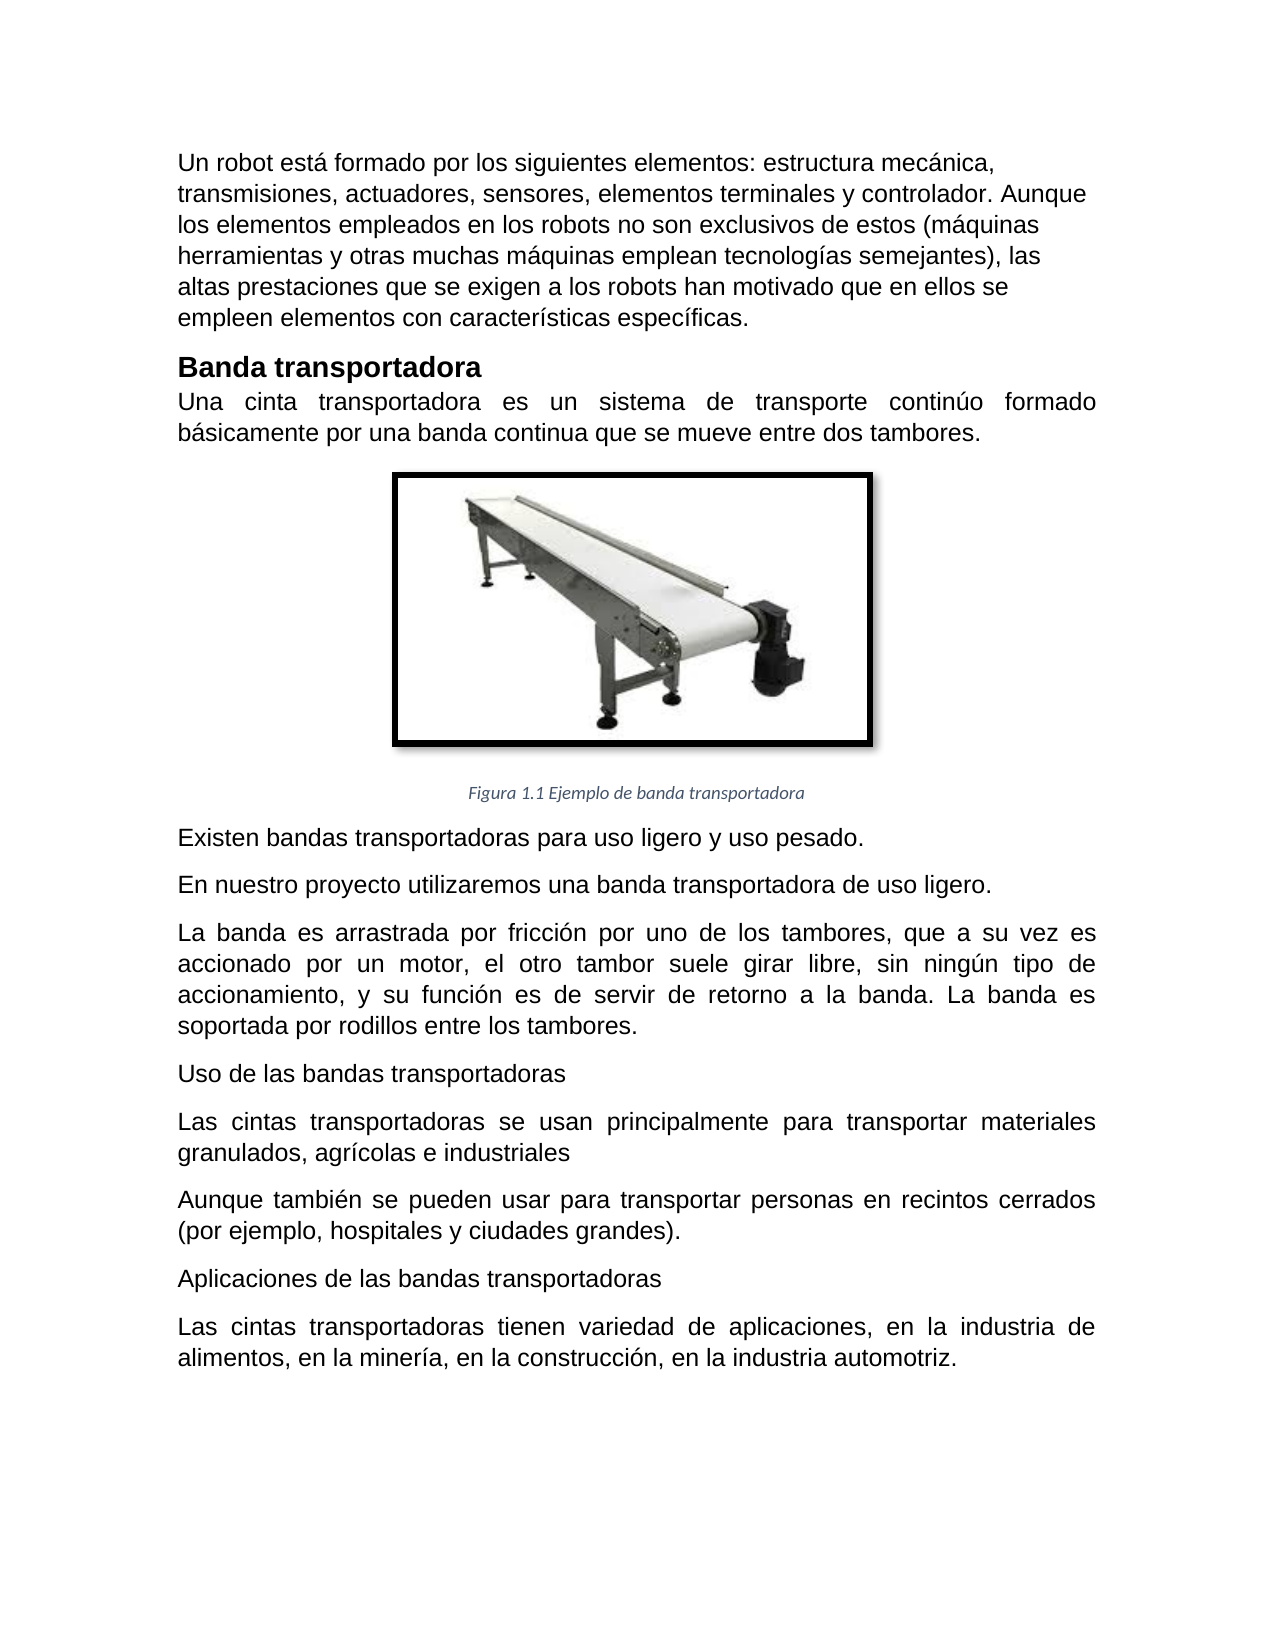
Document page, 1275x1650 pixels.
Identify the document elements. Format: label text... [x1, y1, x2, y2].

picture [398, 478, 867, 740]
text Figura 1.1 Ejemplo de banda transportadora [177, 781, 1098, 804]
text Las cintas transportadoras tienen variedad de aplicaciones, en la industria de alimentos, en la minería, en la construcción, en la industria automotriz. [177, 1312, 1098, 1372]
subtitle Banda transportadora [177, 351, 1098, 384]
text La banda es arrastrada por fricción por uno de los tambores, que a su vez es accionado por un motor, el otro tambor suele girar libre, sin ningún tipo de accionamiento, y su función es de servir de retorno a la banda. La banda es soportada por rodillos entre los tambores. [177, 918, 1098, 1040]
text Aunque también se pueden usar para transportar personas en recintos cerrados (por ejemplo, hospitales y ciudades grandes). [177, 1185, 1098, 1245]
text En nuestro proyecto utilizaremos una banda transportadora de uso ligero. [177, 870, 1098, 899]
text Un robot está formado por los siguientes elementos: estructura mecánica, transmisiones, actuadores, sensores, elementos terminales y controlador. Aunque los elementos empleados en los robots no son exclusivos de estos (máquinas herramientas y otras muchas máquinas emplean tecnologías semejantes), las altas prestaciones que se exigen a los robots han motivado que en ellos se empleen elementos con características específicas. [177, 148, 1098, 332]
text Una cinta transportadora es un sistema de transporte continúo formado básicamente por una banda continua que se mueve entre dos tambores. [177, 387, 1098, 446]
text Aplicaciones de las bandas transportadoras [177, 1264, 1098, 1293]
text Uso de las bandas transportadoras [177, 1059, 1098, 1088]
text Existen bandas transportadoras para uso ligero y uso pesado. [177, 823, 1098, 851]
text Las cintas transportadoras se usan principalmente para transportar materiales granulados, agrícolas e industriales [177, 1107, 1098, 1166]
